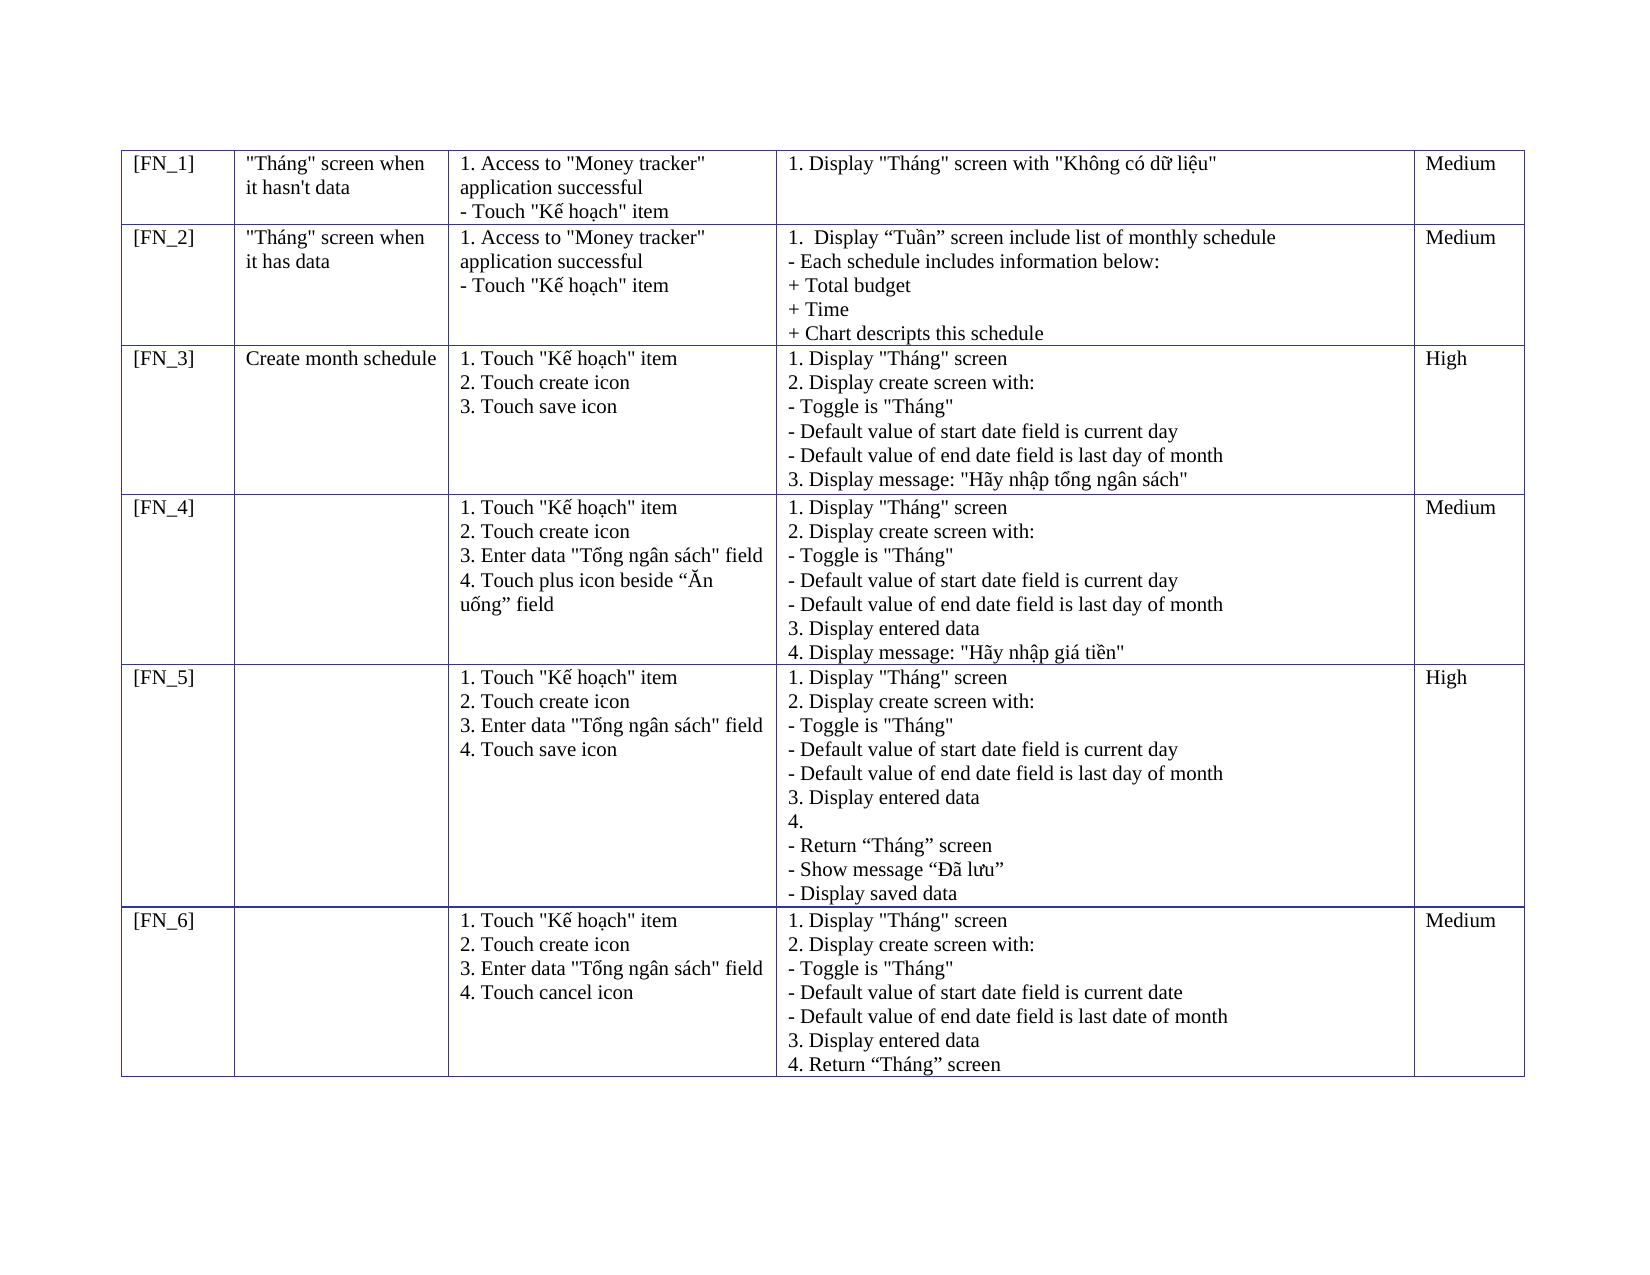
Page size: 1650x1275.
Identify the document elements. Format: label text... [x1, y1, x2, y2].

table_cell [235, 665, 448, 906]
table_cell 1. Touch "Kế hoạch" item 2. Touch create icon 3. Enter data "Tổng ngân sách" field 4. Touch plus icon beside “Ăn uống” field [449, 495, 776, 664]
table_cell [FN_4] [122, 495, 234, 664]
table_cell 1. Touch "Kế hoạch" item 2. Touch create icon 3. Enter data "Tổng ngân sách" field 4. Touch save icon [449, 665, 776, 906]
table_cell 1. Touch "Kế hoạch" item 2. Touch create icon 3. Touch save icon [449, 346, 776, 494]
table_cell 1. Touch "Kế hoạch" item 2. Touch create icon 3. Enter data "Tổng ngân sách" field 4. Touch cancel icon [449, 908, 776, 1076]
table_cell Create month schedule [235, 346, 448, 494]
table_cell [235, 495, 448, 664]
table_cell 1. Display “Tuần” screen include list of monthly schedule - Each schedule includes information below: + Total budget + Time + Chart descripts this schedule [777, 225, 1414, 345]
table_cell 1. Access to "Money tracker" application successful - Touch "Kế hoạch" item [449, 225, 776, 345]
table_cell 1. Display "Tháng" screen with "Không có dữ liệu" [777, 151, 1414, 224]
table_cell [FN_6] [122, 908, 234, 1076]
table_cell "Tháng" screen when it hasn't data [235, 151, 448, 224]
table_cell [FN_3] [122, 346, 234, 494]
table_cell Medium [1415, 225, 1524, 345]
table_cell Medium [1415, 908, 1524, 1076]
table_cell Medium [1415, 495, 1524, 664]
table_cell [235, 908, 448, 1076]
table_cell Medium [1415, 151, 1524, 224]
table_cell [FN_1] [122, 151, 234, 224]
table_cell 1. Display "Tháng" screen 2. Display create screen with: - Toggle is "Tháng" - Default value of start date field is current date - Default value of end date field is last date of month 3. Display entered data 4. Return “Tháng” screen [777, 908, 1414, 1076]
table_cell [FN_5] [122, 665, 234, 906]
table_cell 1. Access to "Money tracker" application successful - Touch "Kế hoạch" item [449, 151, 776, 224]
table_cell High [1415, 665, 1524, 906]
table_cell 1. Display "Tháng" screen 2. Display create screen with: - Toggle is "Tháng" - Default value of start date field is current day - Default value of end date field is last day of month 3. Display entered data 4. - Return “Tháng” screen - Show message “Đã lưu” - Display saved data [777, 665, 1414, 906]
table_cell [FN_2] [122, 225, 234, 345]
table_cell 1. Display "Tháng" screen 2. Display create screen with: - Toggle is "Tháng" - Default value of start date field is current day - Default value of end date field is last day of month 3. Display entered data 4. Display message: "Hãy nhập giá tiền" [777, 495, 1414, 664]
table_cell High [1415, 346, 1524, 494]
table_cell 1. Display "Tháng" screen 2. Display create screen with: - Toggle is "Tháng" - Default value of start date field is current day - Default value of end date field is last day of month 3. Display message: "Hãy nhập tổng ngân sách" [777, 346, 1414, 494]
table_cell "Tháng" screen when it has data [235, 225, 448, 345]
